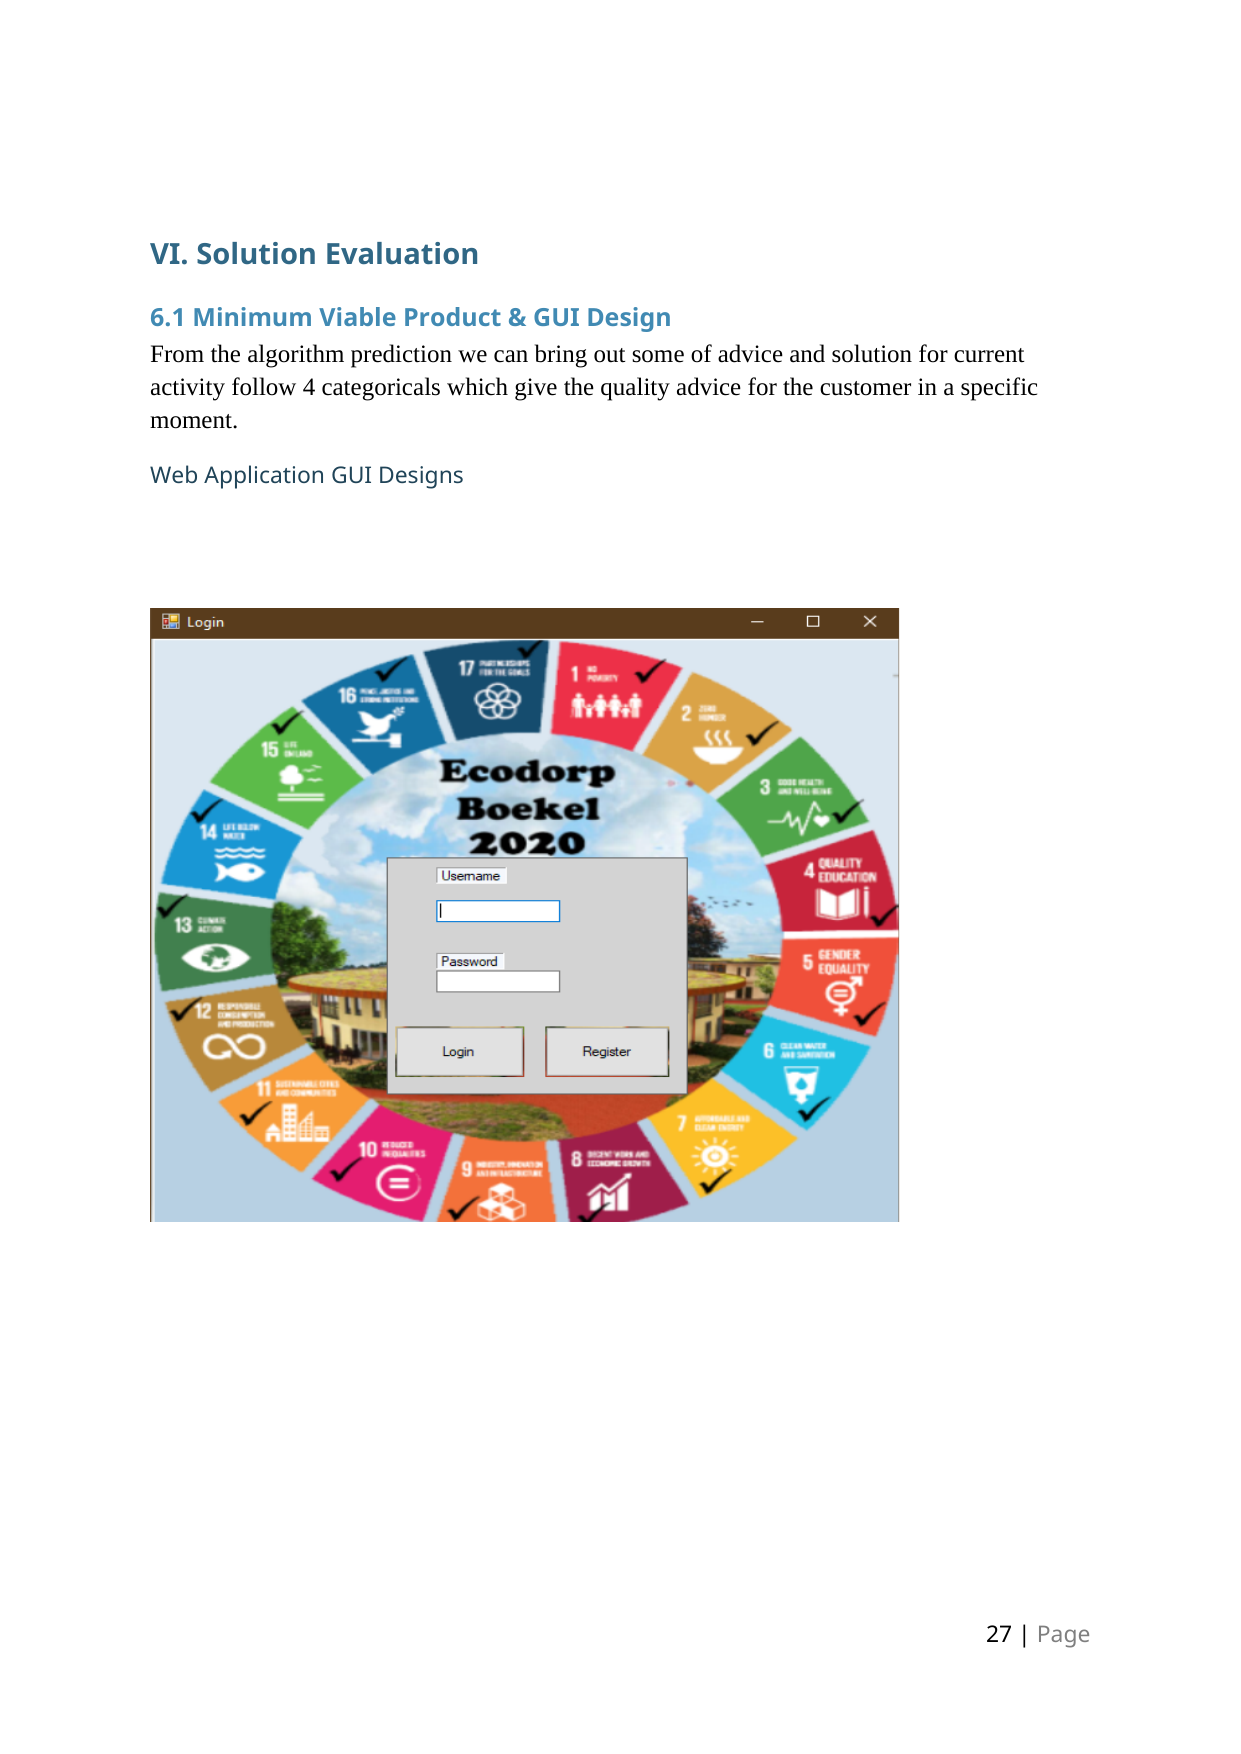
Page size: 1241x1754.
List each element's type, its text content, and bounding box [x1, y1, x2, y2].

subtitle 6.1 Minimum Viable Product & GUI Design [150, 299, 1090, 333]
text From the algorithm prediction we can bring out some of advice and solution for current activity follow 4 categoricals which give the quality advice for the customer in a specific moment. [150, 339, 1090, 433]
subtitle VI. Solution Evaluation [150, 233, 1090, 273]
picture [150, 608, 900, 1222]
subtitle Web Application GUI Designs [150, 458, 1090, 490]
